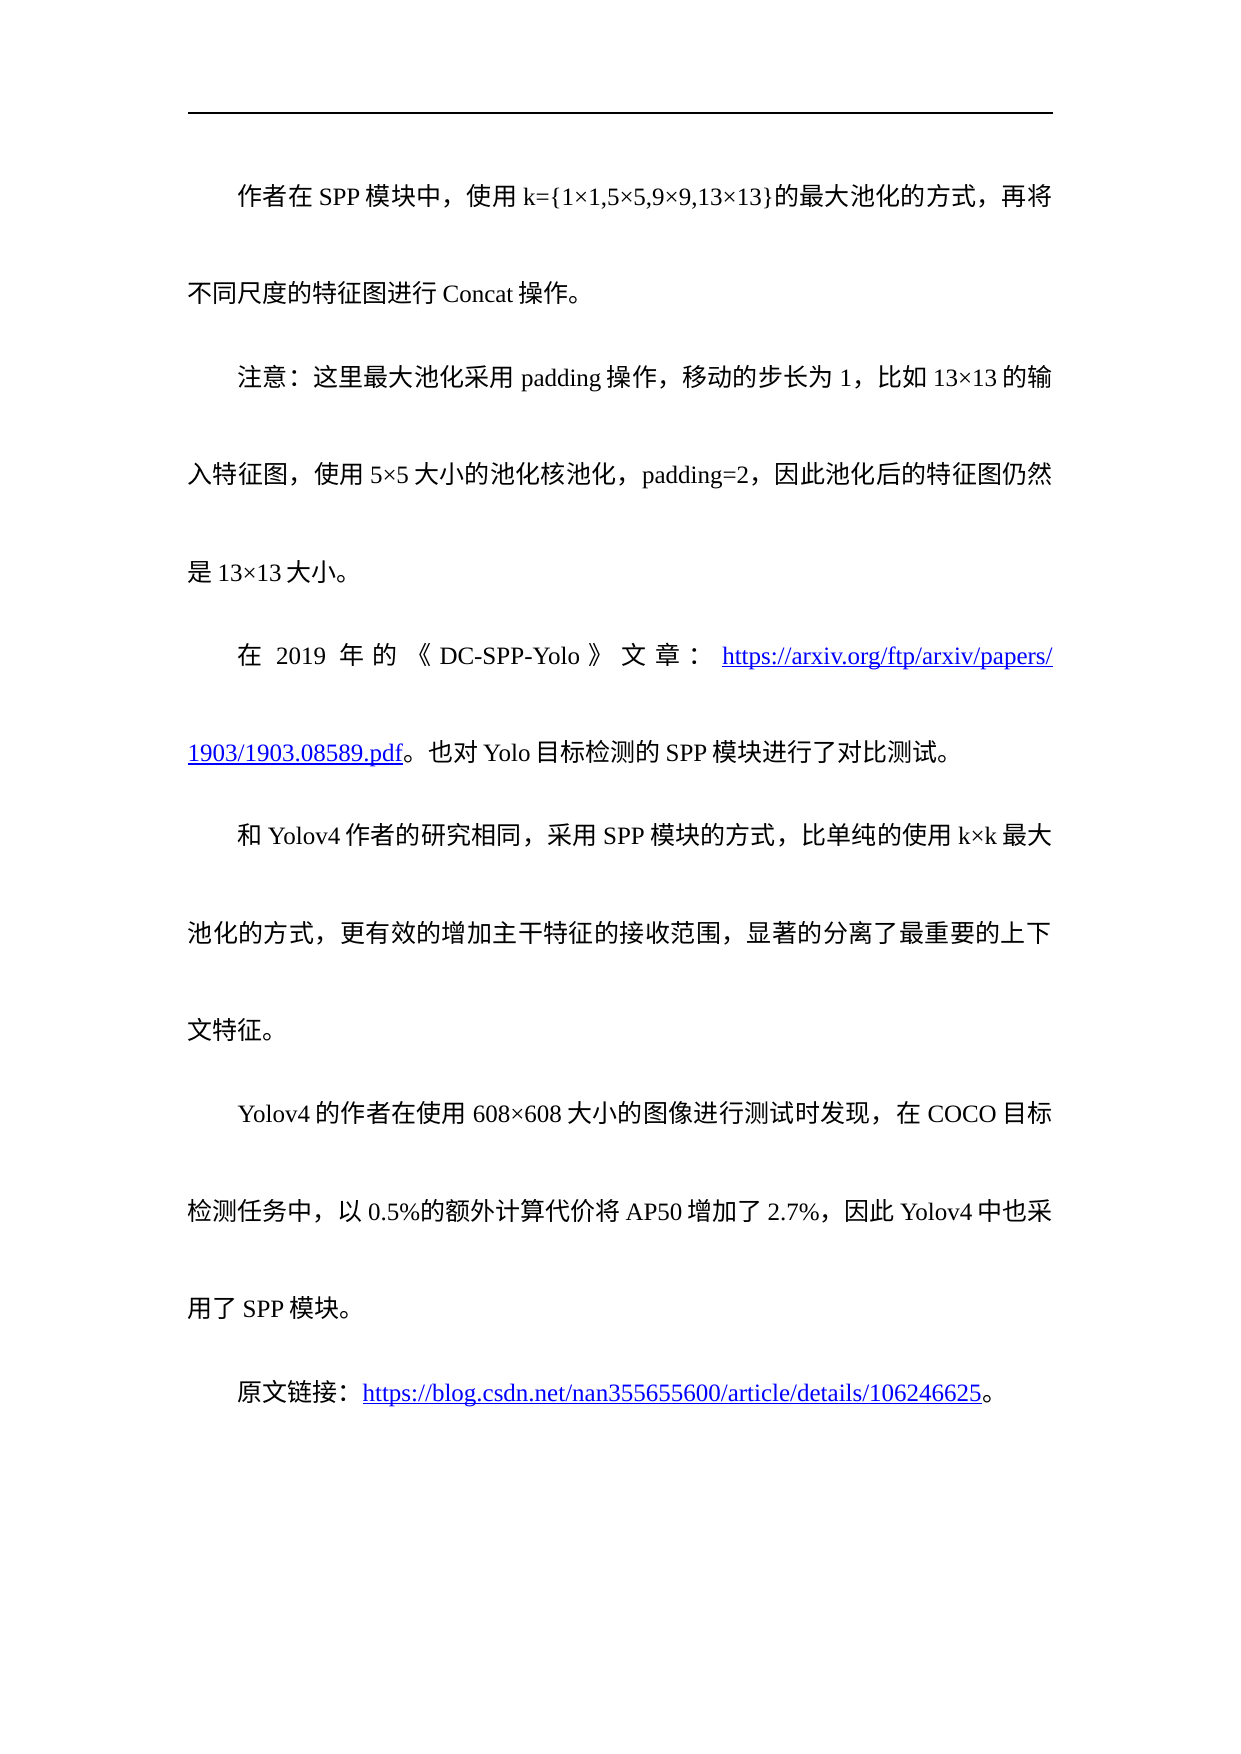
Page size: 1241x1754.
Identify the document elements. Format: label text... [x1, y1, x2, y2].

text Yolov4的作者在使用608×608大小的图像进行测试时发现，在COCO目标检测任务中，以0.5%的额外计算代价将AP50增加了2.7%，因此Yolov4中也采用了SPP模块。 [187, 1079, 1053, 1339]
text 注意：这里最大池化采用padding操作，移动的步长为1，比如13×13的输入特征图，使用5×5大小的池化核池化，padding=2，因此池化后的特征图仍然是13×13大小。 [187, 343, 1053, 603]
text 和Yolov4作者的研究相同，采用SPP模块的方式，比单纯的使用k×k最大池化的方式，更有效的增加主干特征的接收范围，显著的分离了最重要的上下文特征。 [187, 801, 1053, 1061]
text 作者在SPP模块中，使用k={1×1,5×5,9×9,13×13}的最大池化的方式，再将不同尺度的特征图进行Concat操作。 [187, 162, 1053, 324]
text 原文链接：https://blog.csdn.net/nan355655600/article/details/106246625。 [187, 1358, 1053, 1423]
text 在2019年的《DC-SPP-Yolo》文章：https://arxiv.org/ftp/arxiv/papers/1903/1903.08589.pdf。也对Yolo目标检测的SPP模块进行了对比测试。 [187, 621, 1053, 783]
